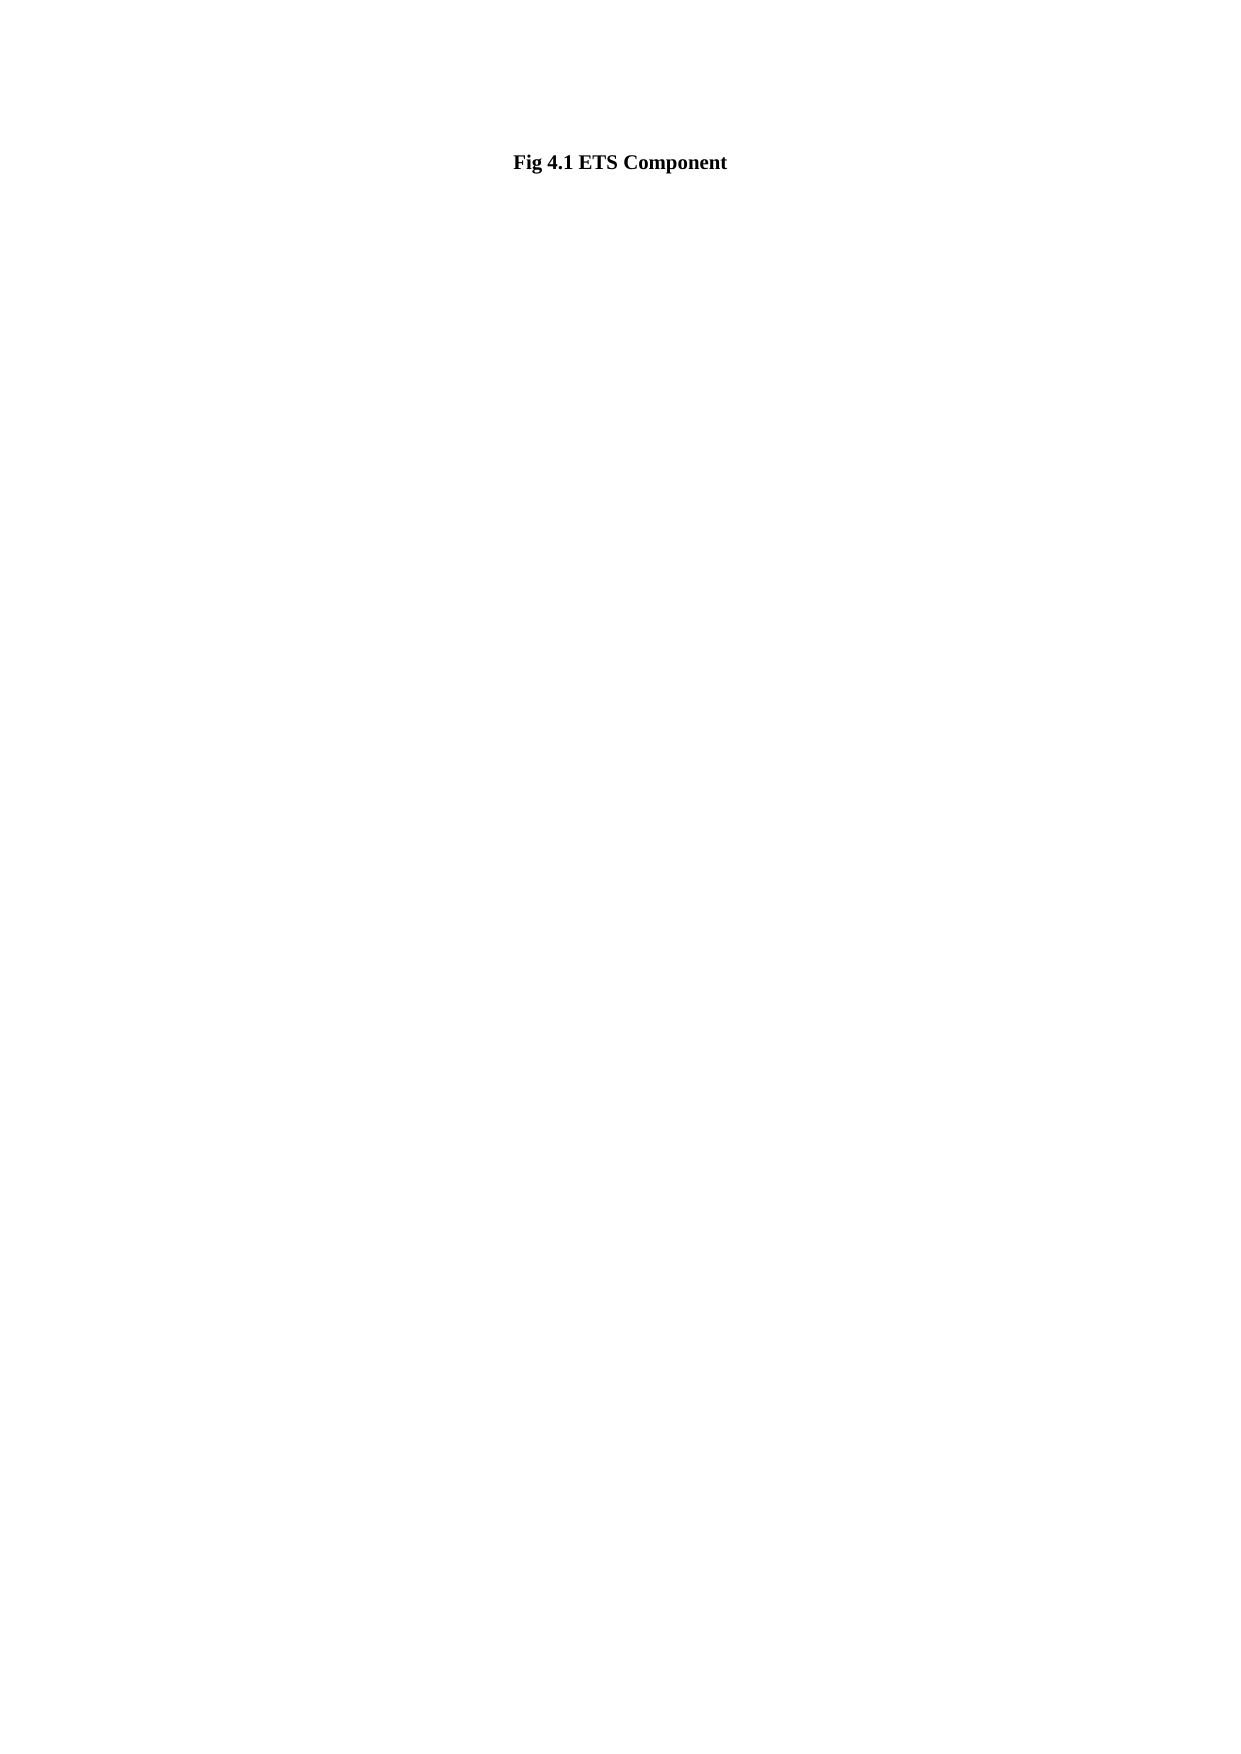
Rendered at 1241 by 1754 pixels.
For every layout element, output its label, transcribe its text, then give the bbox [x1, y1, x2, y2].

text Fig 4.1 ETS Component [150, 150, 1090, 174]
